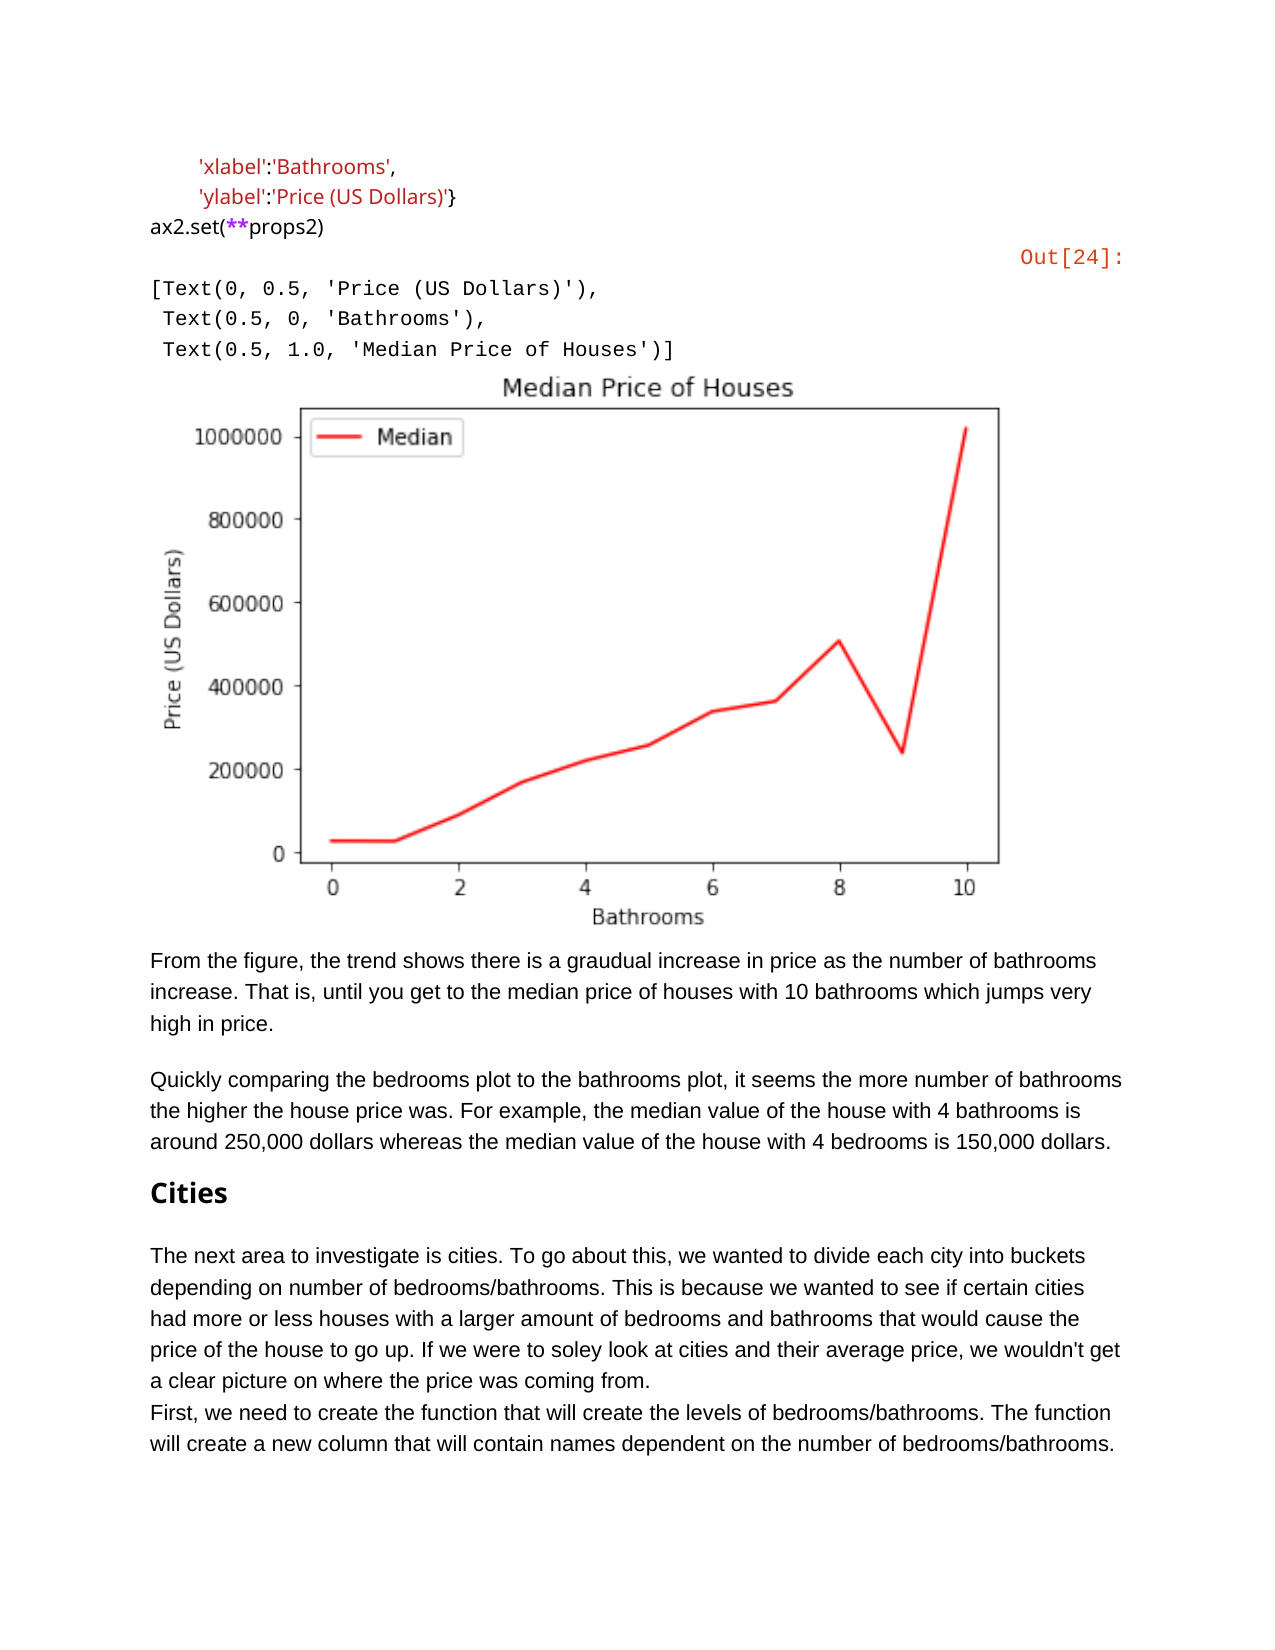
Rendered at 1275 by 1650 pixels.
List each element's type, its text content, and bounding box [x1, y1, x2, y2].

picture [150, 362, 1013, 942]
text Cities [150, 1174, 1125, 1212]
text Quickly comparing the bedrooms plot to the bathrooms plot, it seems the more number of bathrooms the higher the house price was. For example, the median value of the house with 4 bathrooms is around 250,000 dollars whereas the median value of the house with 4 bedrooms is 150,000 dollars. [150, 1061, 1125, 1154]
text 'ylabel':'Price (US Dollars)'} [150, 180, 1125, 211]
text Text(0.5, 0, 'Bathrooms'), [150, 302, 1125, 332]
text ax2.set(**props2) [150, 211, 1125, 241]
text The next area to investigate is cities. To go about this, we wanted to divide each city into buckets depending on number of bedrooms/bathrooms. This is because we wanted to see if certain cities had more or less houses with a larger amount of bedrooms and bathrooms that would cause the price of the house to go up. If we were to soley look at cities and their average price, we wouldn't get a clear picture on where the price was coming from. [150, 1237, 1125, 1393]
text Out[24]: [150, 241, 1125, 271]
text Text(0.5, 1.0, 'Median Price of Houses')] [150, 332, 1125, 362]
text [Text(0, 0.5, 'Price (US Dollars)'), [150, 271, 1125, 302]
text From the figure, the trend shows there is a graudual increase in price as the number of bathrooms increase. That is, until you get to the median price of houses with 10 bathrooms which jumps very high in price. [150, 942, 1125, 1036]
text 'xlabel':'Bathrooms', [150, 150, 1125, 180]
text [150, 1393, 1125, 1456]
